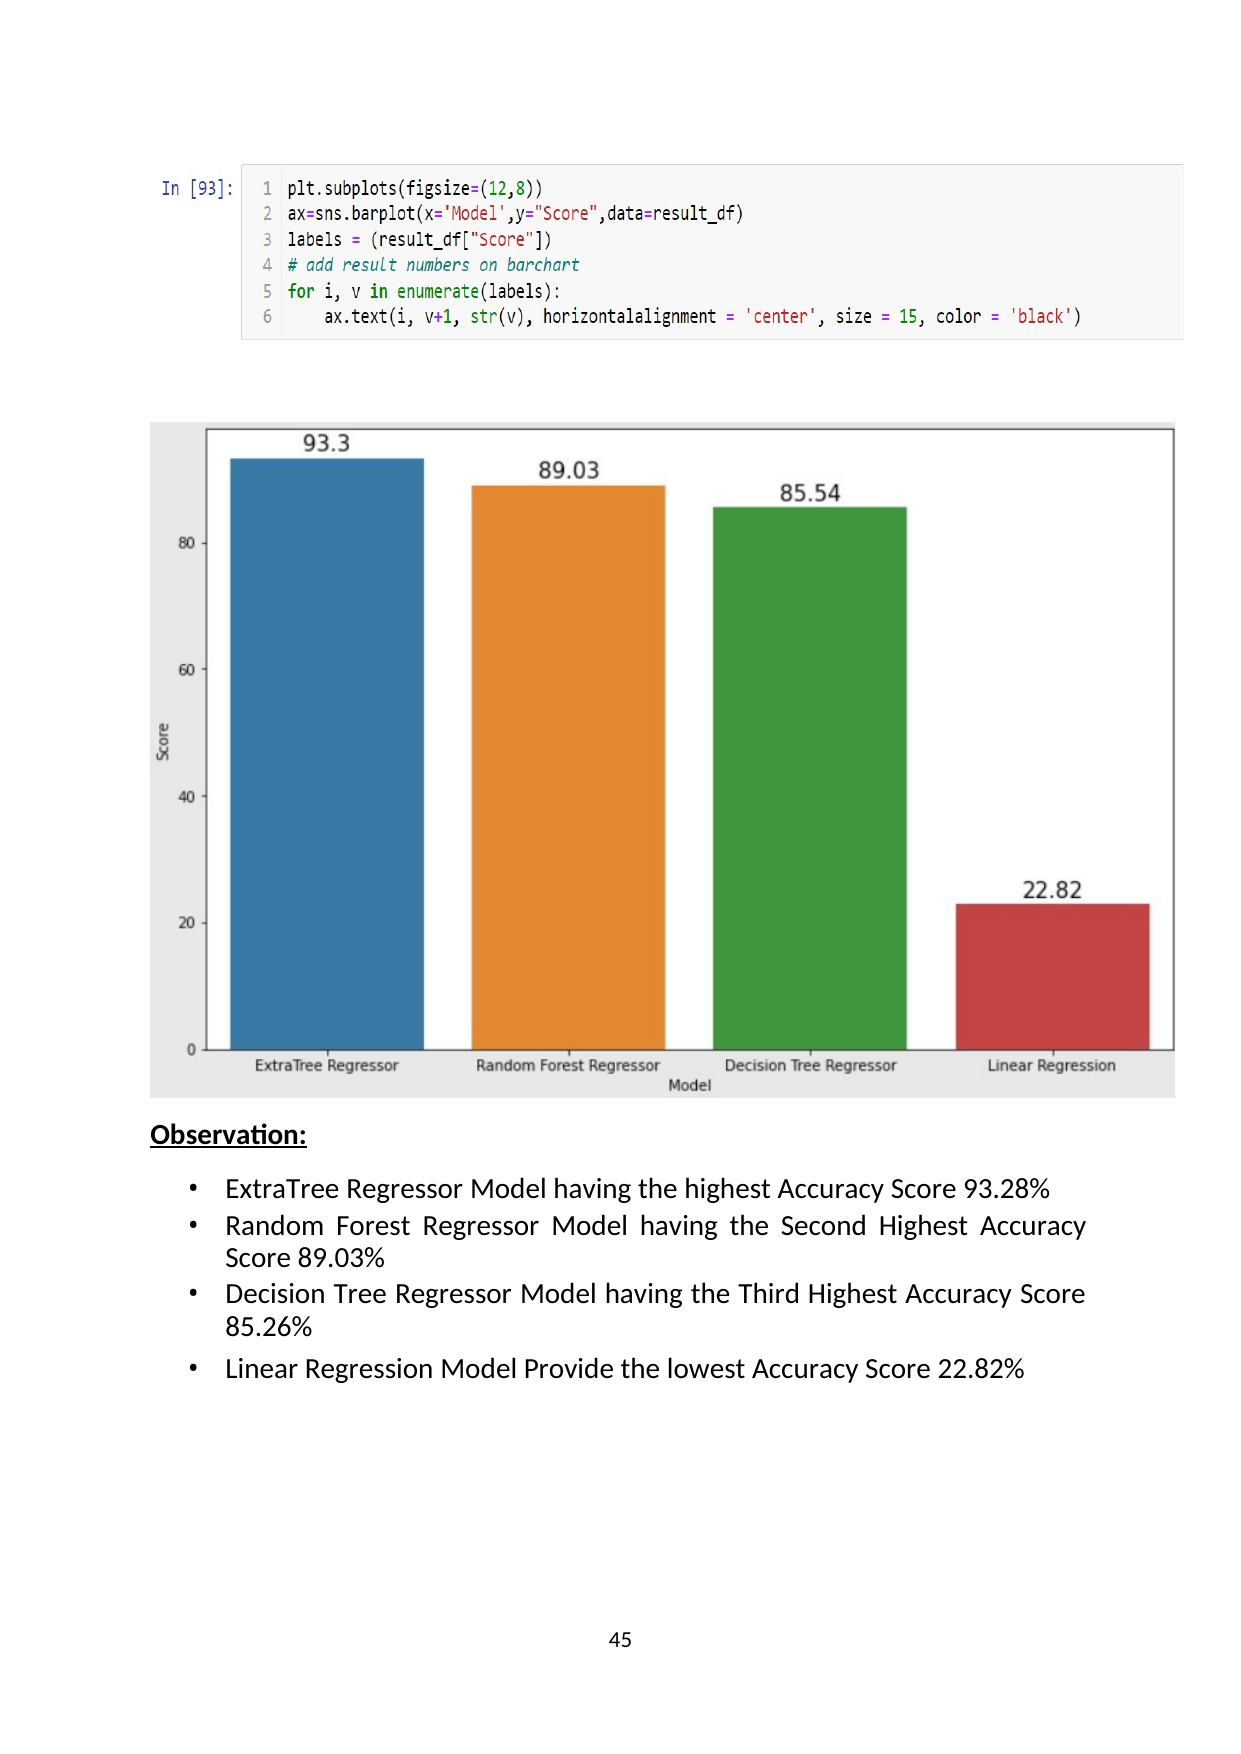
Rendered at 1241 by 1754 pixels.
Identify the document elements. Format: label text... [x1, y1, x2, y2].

list Linear Regression Model Provide the lowest Accuracy Score 22.82% [188, 1344, 1230, 1387]
picture [162, 164, 1184, 340]
list Random Forest Regressor Model having the Second Highest Accuracy Score 89.03% [188, 1207, 1089, 1275]
list ExtraTree Regressor Model having the highest Accuracy Score 93.28% [188, 1165, 1230, 1207]
list Decision Tree Regressor Model having the Third Highest Accuracy Score 85.26% [188, 1275, 1089, 1344]
text Observation: [150, 1116, 1230, 1151]
picture [150, 422, 1176, 1098]
